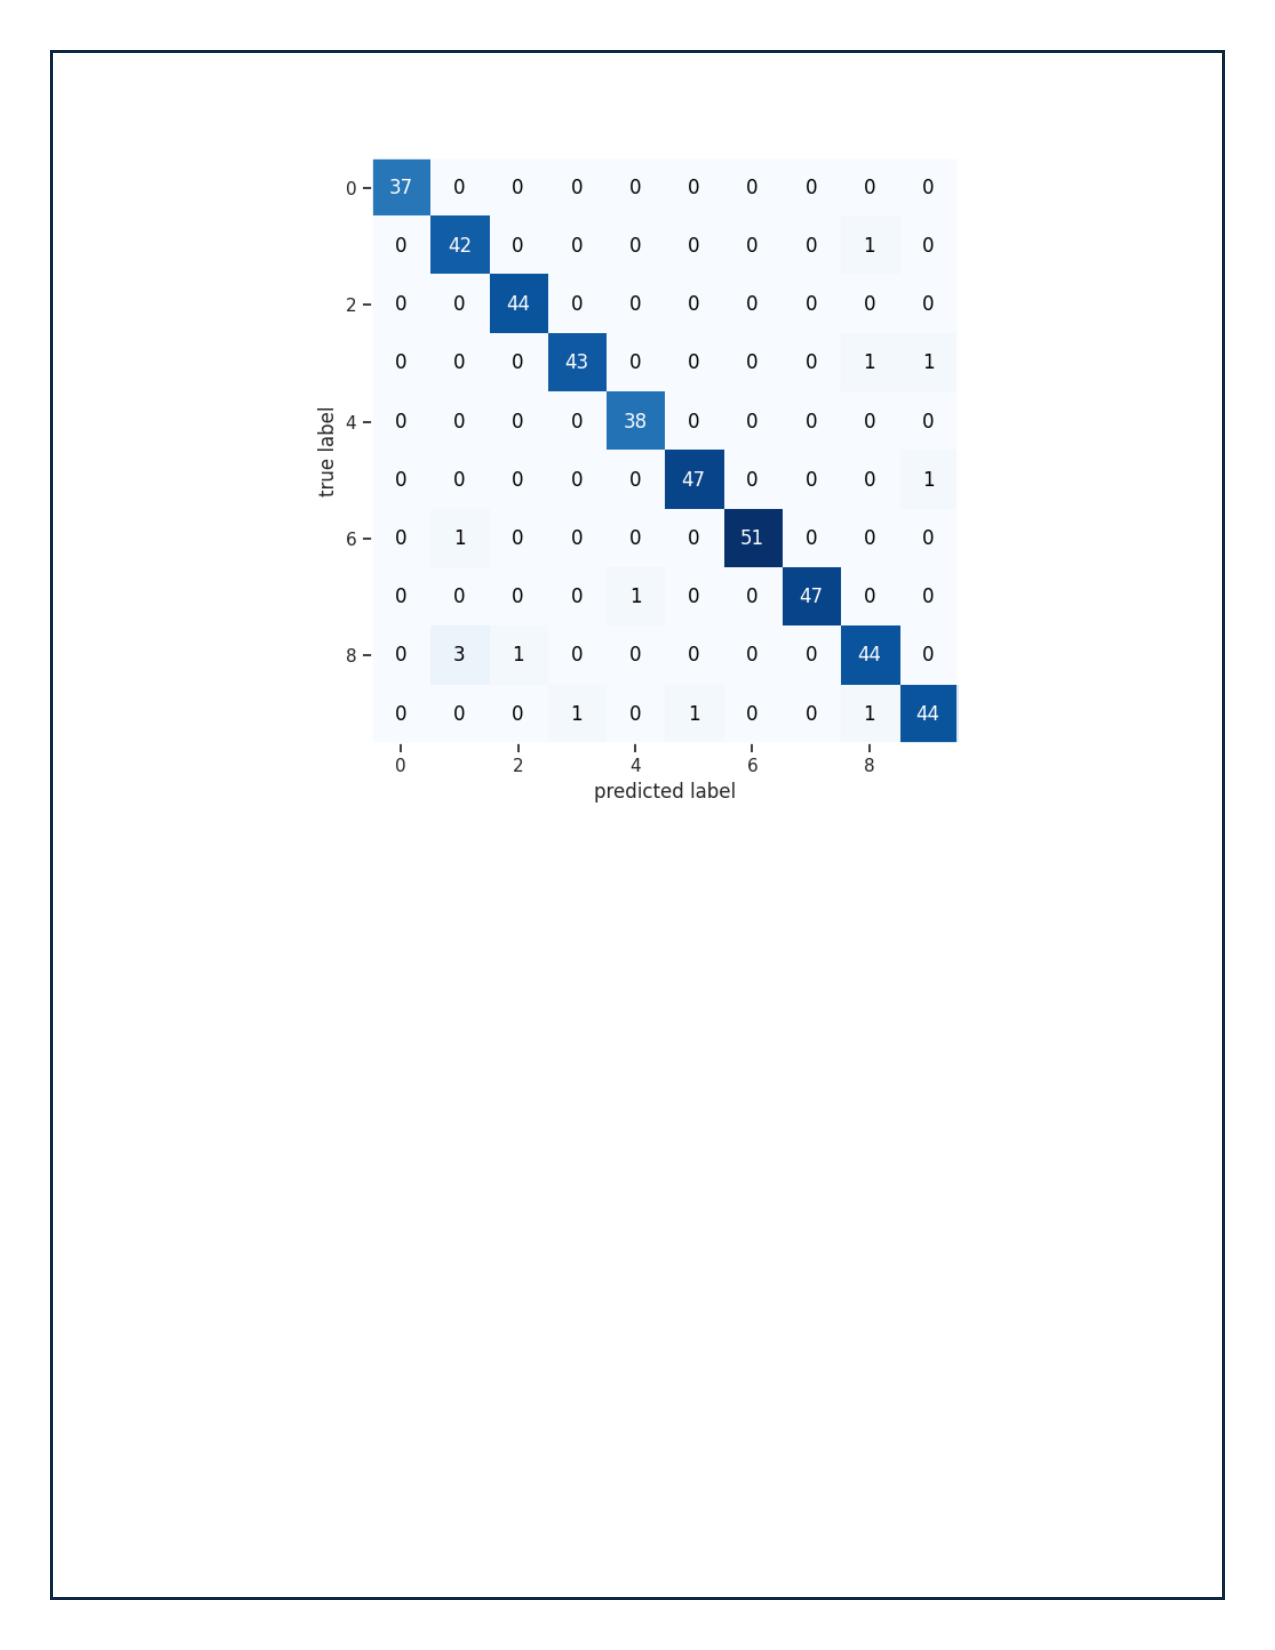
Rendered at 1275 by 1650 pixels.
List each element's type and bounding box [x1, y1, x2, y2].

picture [307, 147, 968, 814]
